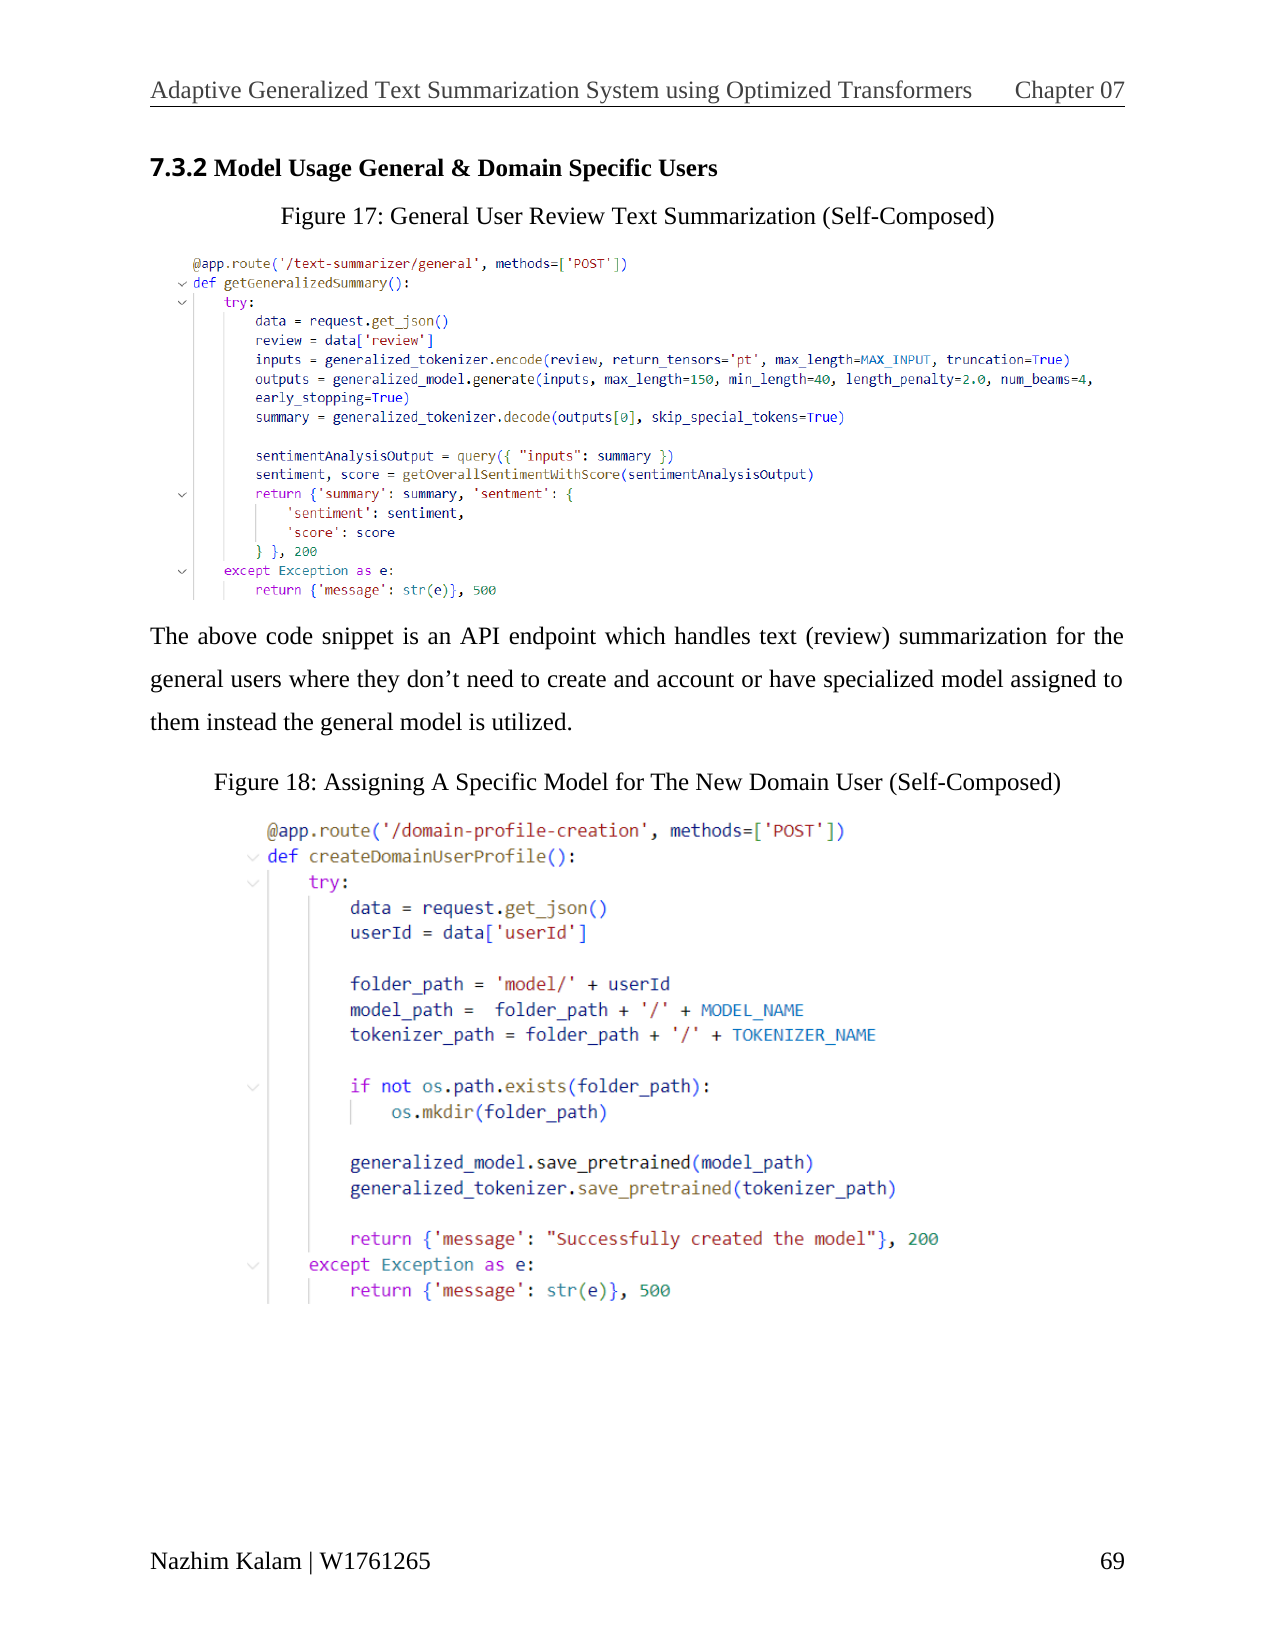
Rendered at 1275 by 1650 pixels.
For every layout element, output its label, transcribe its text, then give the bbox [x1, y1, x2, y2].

text Figure 18: Assigning A Specific Model for The New Domain User (Self-Composed) [150, 767, 1125, 796]
text Figure 17: General User Review Text Summarization (Self-Composed) [150, 201, 1125, 230]
text The above code snippet is an API endpoint which handles text (review) summarization for the general users where they don’t need to create and account or have specialized model assigned to them instead the general model is utilized. [150, 621, 1125, 736]
subtitle 7.3.2 Model Usage General & Domain Specific Users [150, 150, 1125, 184]
picture [247, 812, 1028, 1319]
picture [178, 246, 1098, 603]
